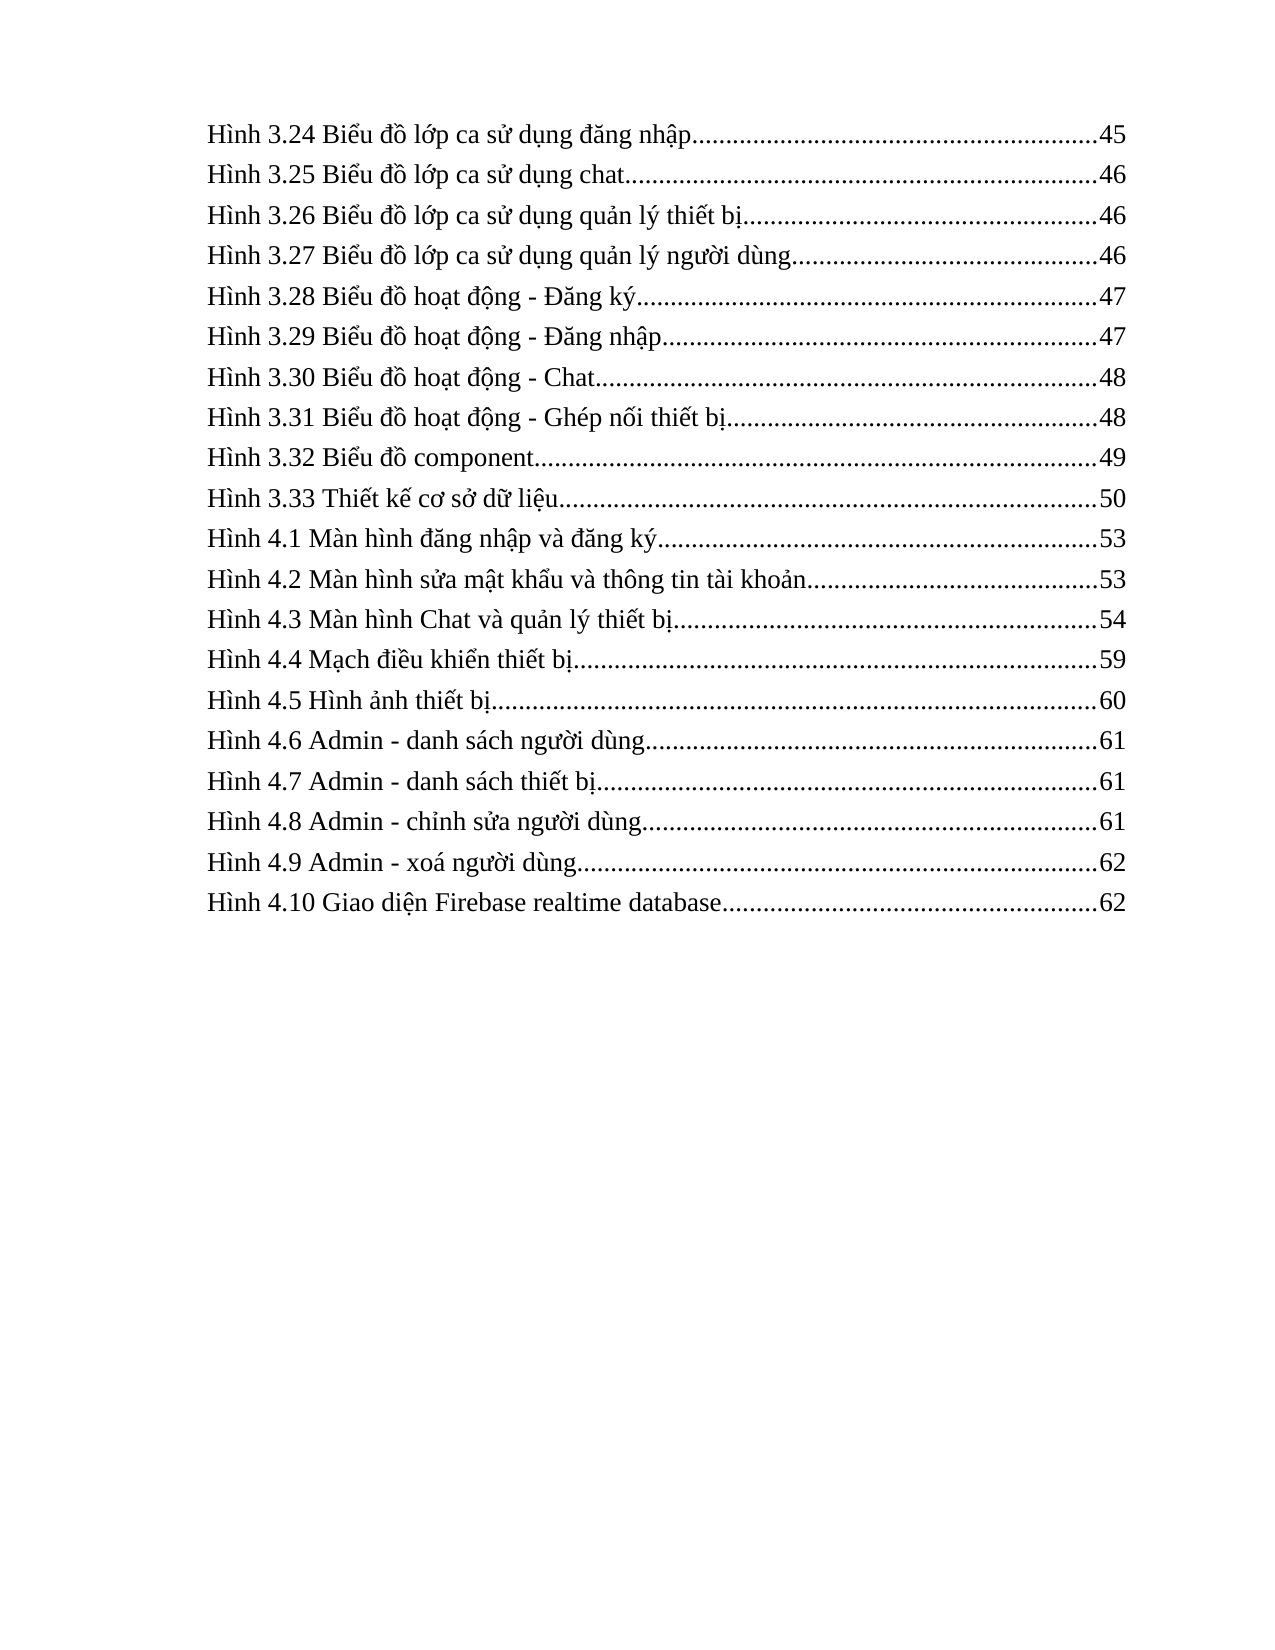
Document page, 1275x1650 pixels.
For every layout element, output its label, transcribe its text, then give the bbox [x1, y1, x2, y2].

text Hình 4.10 Giao diện Firebase realtime database 62 [207, 886, 1127, 917]
text Hình 3.33 Thiết kế cơ sở dữ liệu 50 [207, 482, 1127, 513]
text Hình 3.30 Biểu đồ hoạt động - Chat 48 [207, 361, 1127, 392]
text Hình 4.4 Mạch điều khiển thiết bị 59 [207, 643, 1127, 675]
text Hình 4.3 Màn hình Chat và quản lý thiết bị 54 [207, 603, 1127, 634]
text Hình 4.5 Hình ảnh thiết bị 60 [207, 684, 1127, 715]
text Hình 3.26 Biểu đồ lớp ca sử dụng quản lý thiết bị 46 [207, 199, 1127, 230]
text Hình 3.32 Biểu đồ component 49 [207, 441, 1127, 473]
text Hình 4.7 Admin - danh sách thiết bị 61 [207, 765, 1127, 796]
text Hình 4.6 Admin - danh sách người dùng 61 [207, 724, 1127, 756]
text Hình 3.24 Biểu đồ lớp ca sử dụng đăng nhập 45 [207, 118, 1127, 149]
text Hình 3.28 Biểu đồ hoạt động - Đăng ký 47 [207, 280, 1127, 311]
text Hình 3.29 Biểu đồ hoạt động - Đăng nhập 47 [207, 320, 1127, 351]
text Hình 4.9 Admin - xoá người dùng 62 [207, 846, 1127, 877]
text Hình 4.1 Màn hình đăng nhập và đăng ký 53 [207, 522, 1127, 553]
text Hình 3.31 Biểu đồ hoạt động - Ghép nối thiết bị 48 [207, 401, 1127, 432]
text Hình 4.8 Admin - chỉnh sửa người dùng 61 [207, 805, 1127, 836]
text Hình 3.27 Biểu đồ lớp ca sử dụng quản lý người dùng 46 [207, 239, 1127, 271]
text Hình 4.2 Màn hình sửa mật khẩu và thông tin tài khoản 53 [207, 563, 1127, 594]
text Hình 3.25 Biểu đồ lớp ca sử dụng chat 46 [207, 158, 1127, 190]
